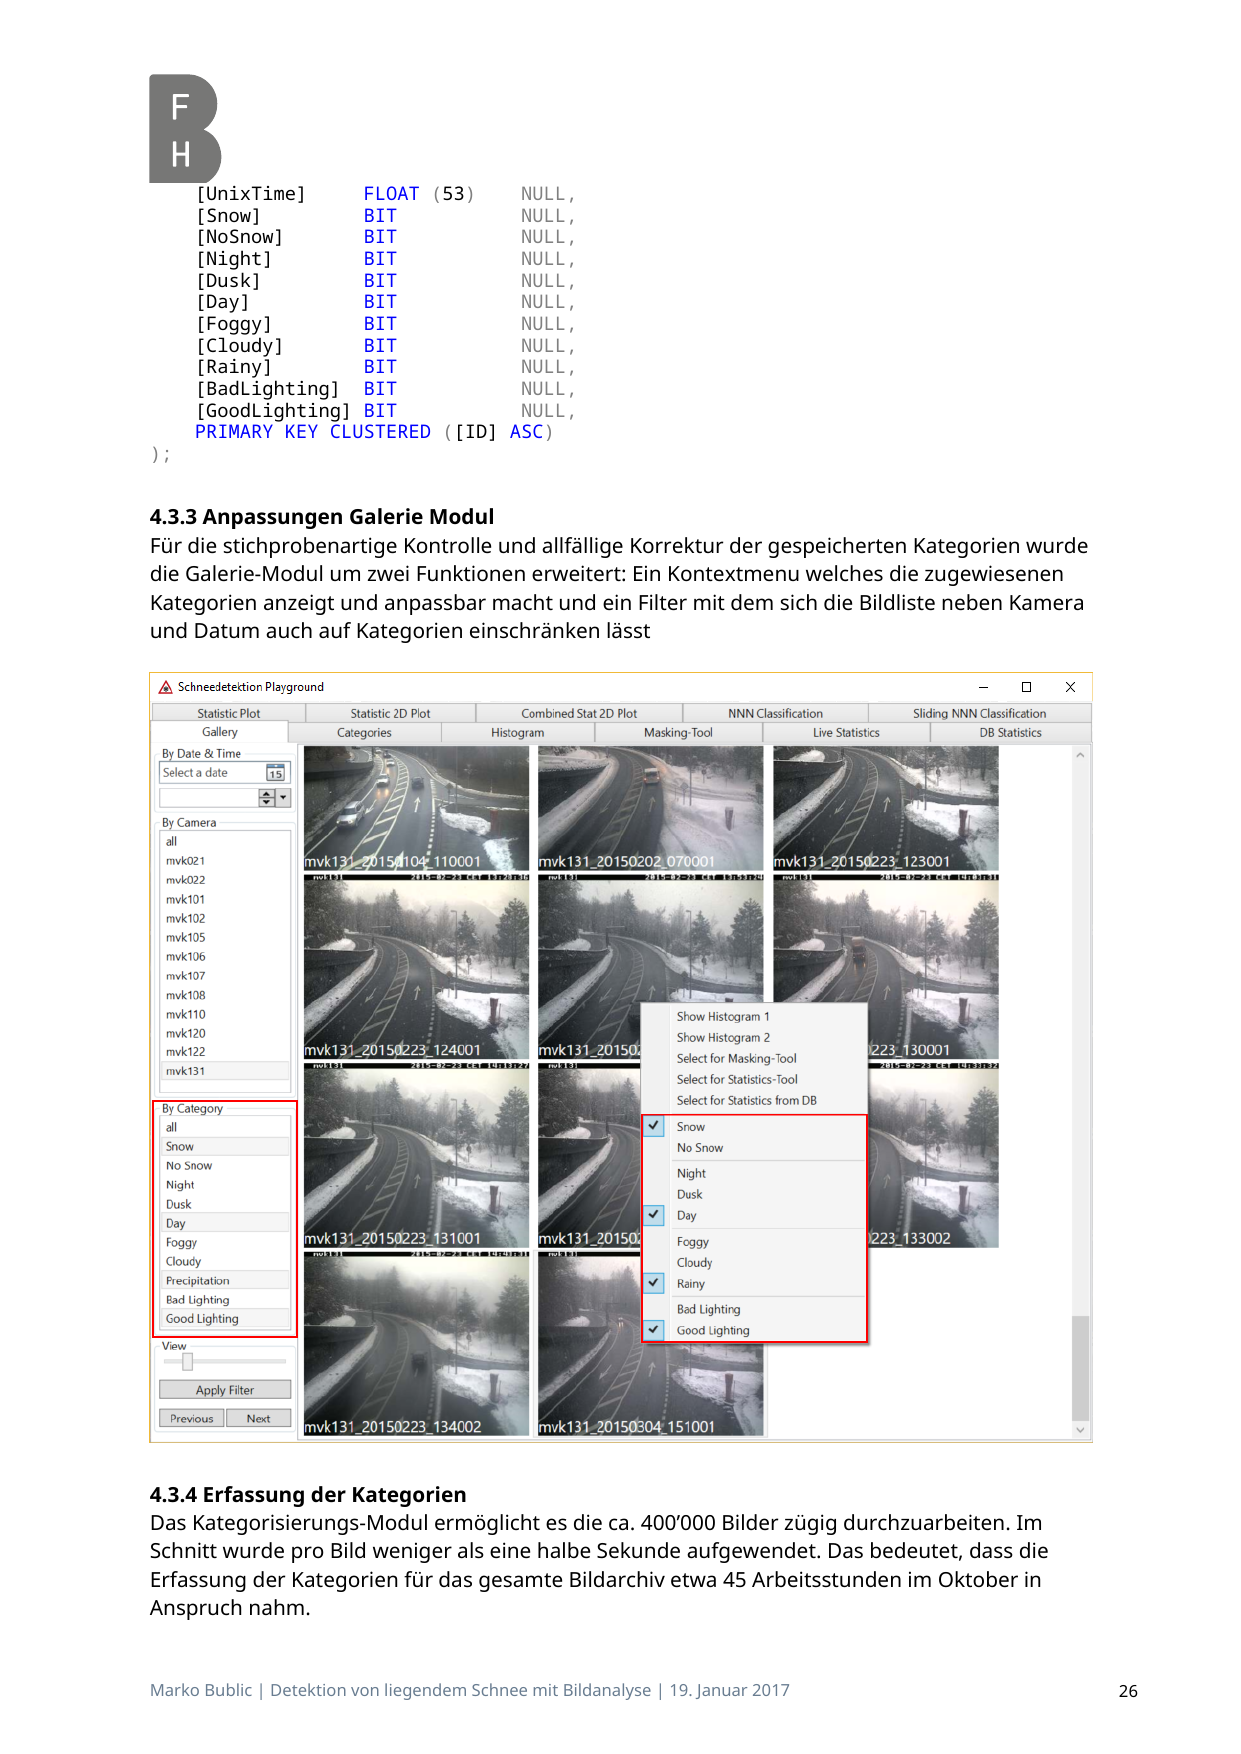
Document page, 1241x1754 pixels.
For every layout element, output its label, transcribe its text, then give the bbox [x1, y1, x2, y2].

picture [149, 672, 1093, 1443]
text Für die stichprobenartige Kontrolle und allfällige Korrektur der gespeicherten Kategorien wurde die Galerie-Modul um zwei Funktionen erweitert: Ein Kontextmenu welches die zugewiesenen Kategorien anzeigt und anpassbar macht und ein Filter mit dem sich die Bildliste neben Kamera und Datum auch auf Kategorien einschränken lässt [149, 531, 1093, 644]
text Das Kategorisierungs-Modul ermöglicht es die ca. 400’000 Bilder zügig durchzuarbeiten. Im Schnitt wurde pro Bild weniger als eine halbe Sekunde aufgewendet. Das bedeutet, dass die Erfassung der Kategorien für das gesamte Bildarchiv etwa 45 Arbeitsstunden im Oktober in Anspruch nahm. [149, 1508, 1093, 1622]
subtitle Erfassung der Kategorien [149, 1480, 1093, 1508]
subtitle Anpassungen Galerie Modul [149, 502, 1093, 531]
